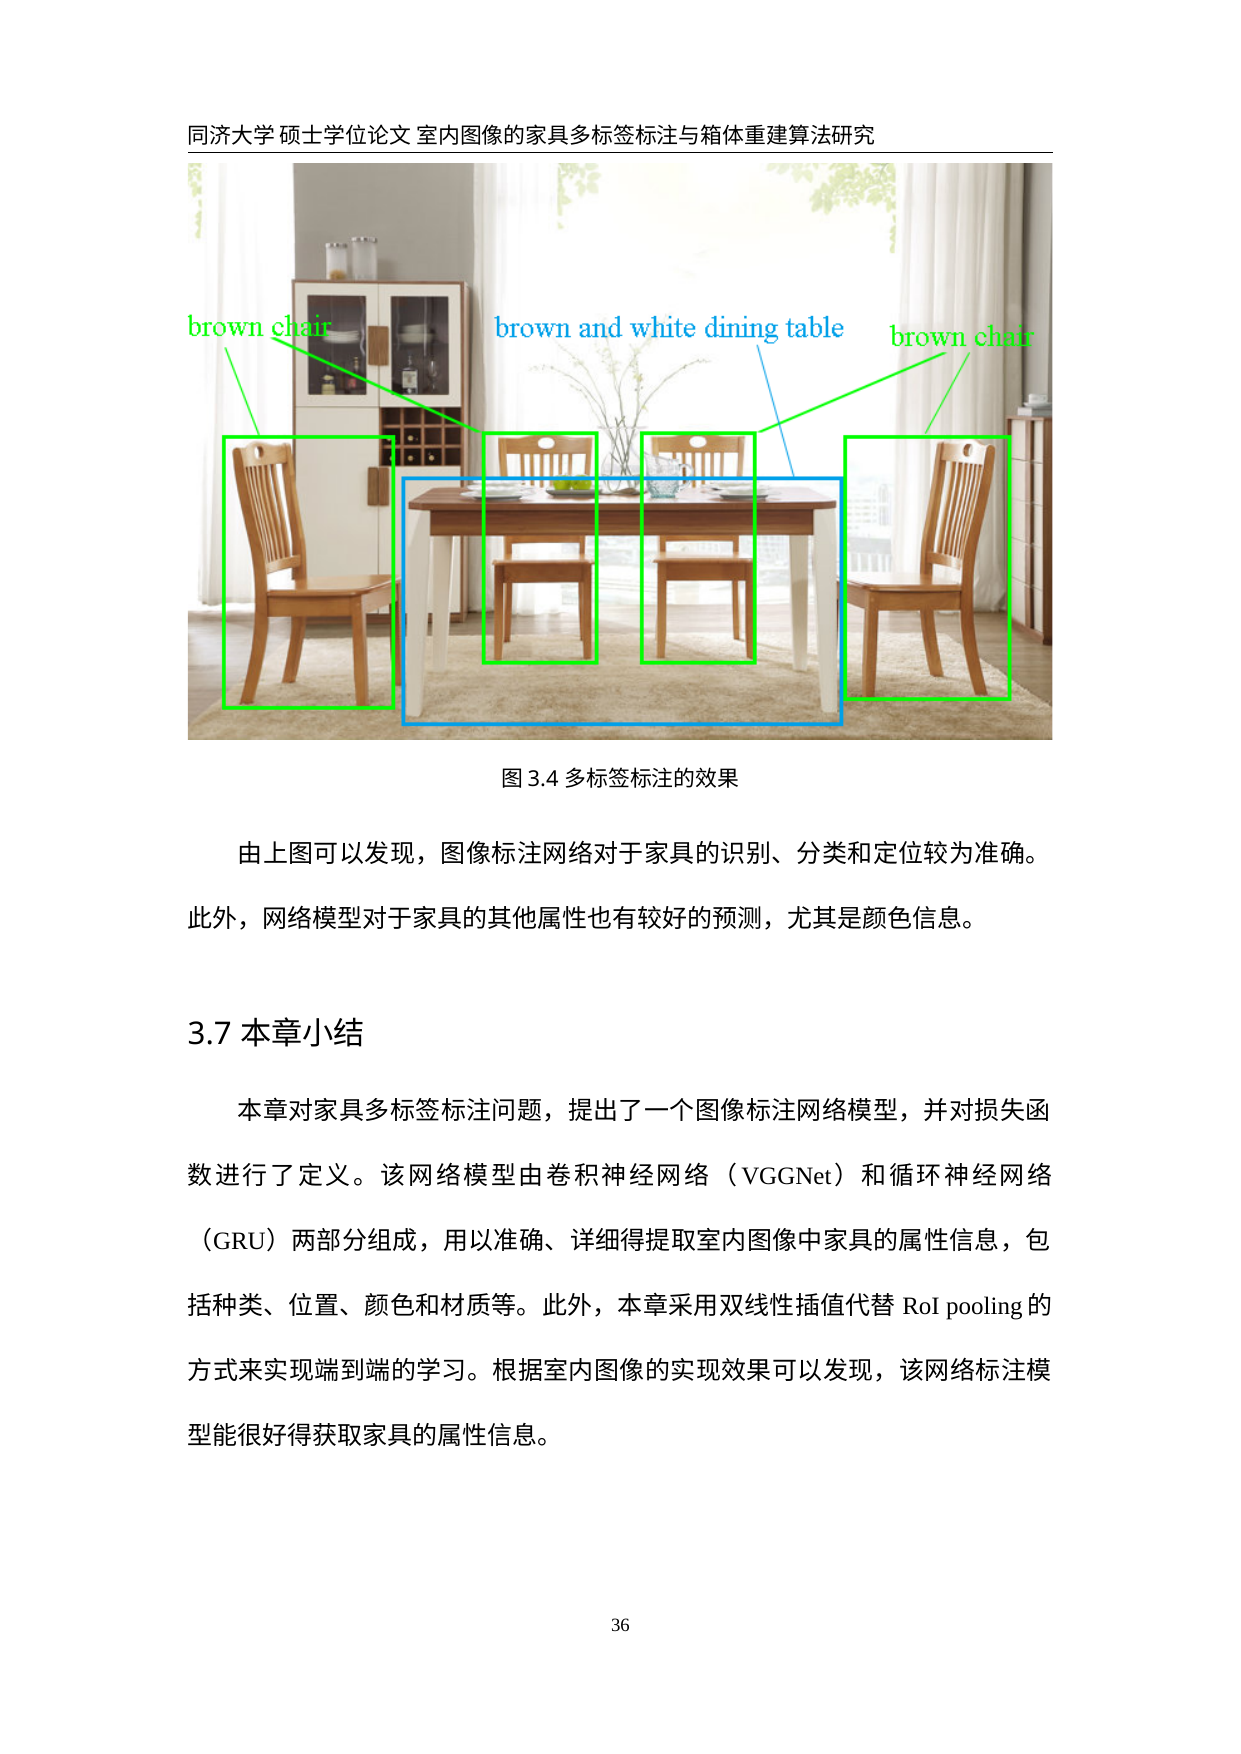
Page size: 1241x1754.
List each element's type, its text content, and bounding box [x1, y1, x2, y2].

text 图3.4 多标签标注的效果 [187, 761, 1053, 794]
text 由上图可以发现，图像标注网络对于家具的识别、分类和定位较为准确。此外，网络模型对于家具的其他属性也有较好的预测，尤其是颜色信息。 [187, 819, 1053, 949]
text 本章对家具多标签标注问题，提出了一个图像标注网络模型，并对损失函数进行了定义。该网络模型由卷积神经网络（VGGNet）和循环神经网络（GRU）两部分组成，用以准确、详细得提取室内图像中家具的属性信息，包括种类、位置、颜色和材质等。此外，本章采用双线性插值代替RoI pooling的方式来实现端到端的学习。根据室内图像的实现效果可以发现，该网络标注模型能很好得获取家具的属性信息。 [187, 1076, 1053, 1466]
picture [187, 163, 1053, 740]
subtitle 3.7 本章小结 [187, 999, 1053, 1064]
